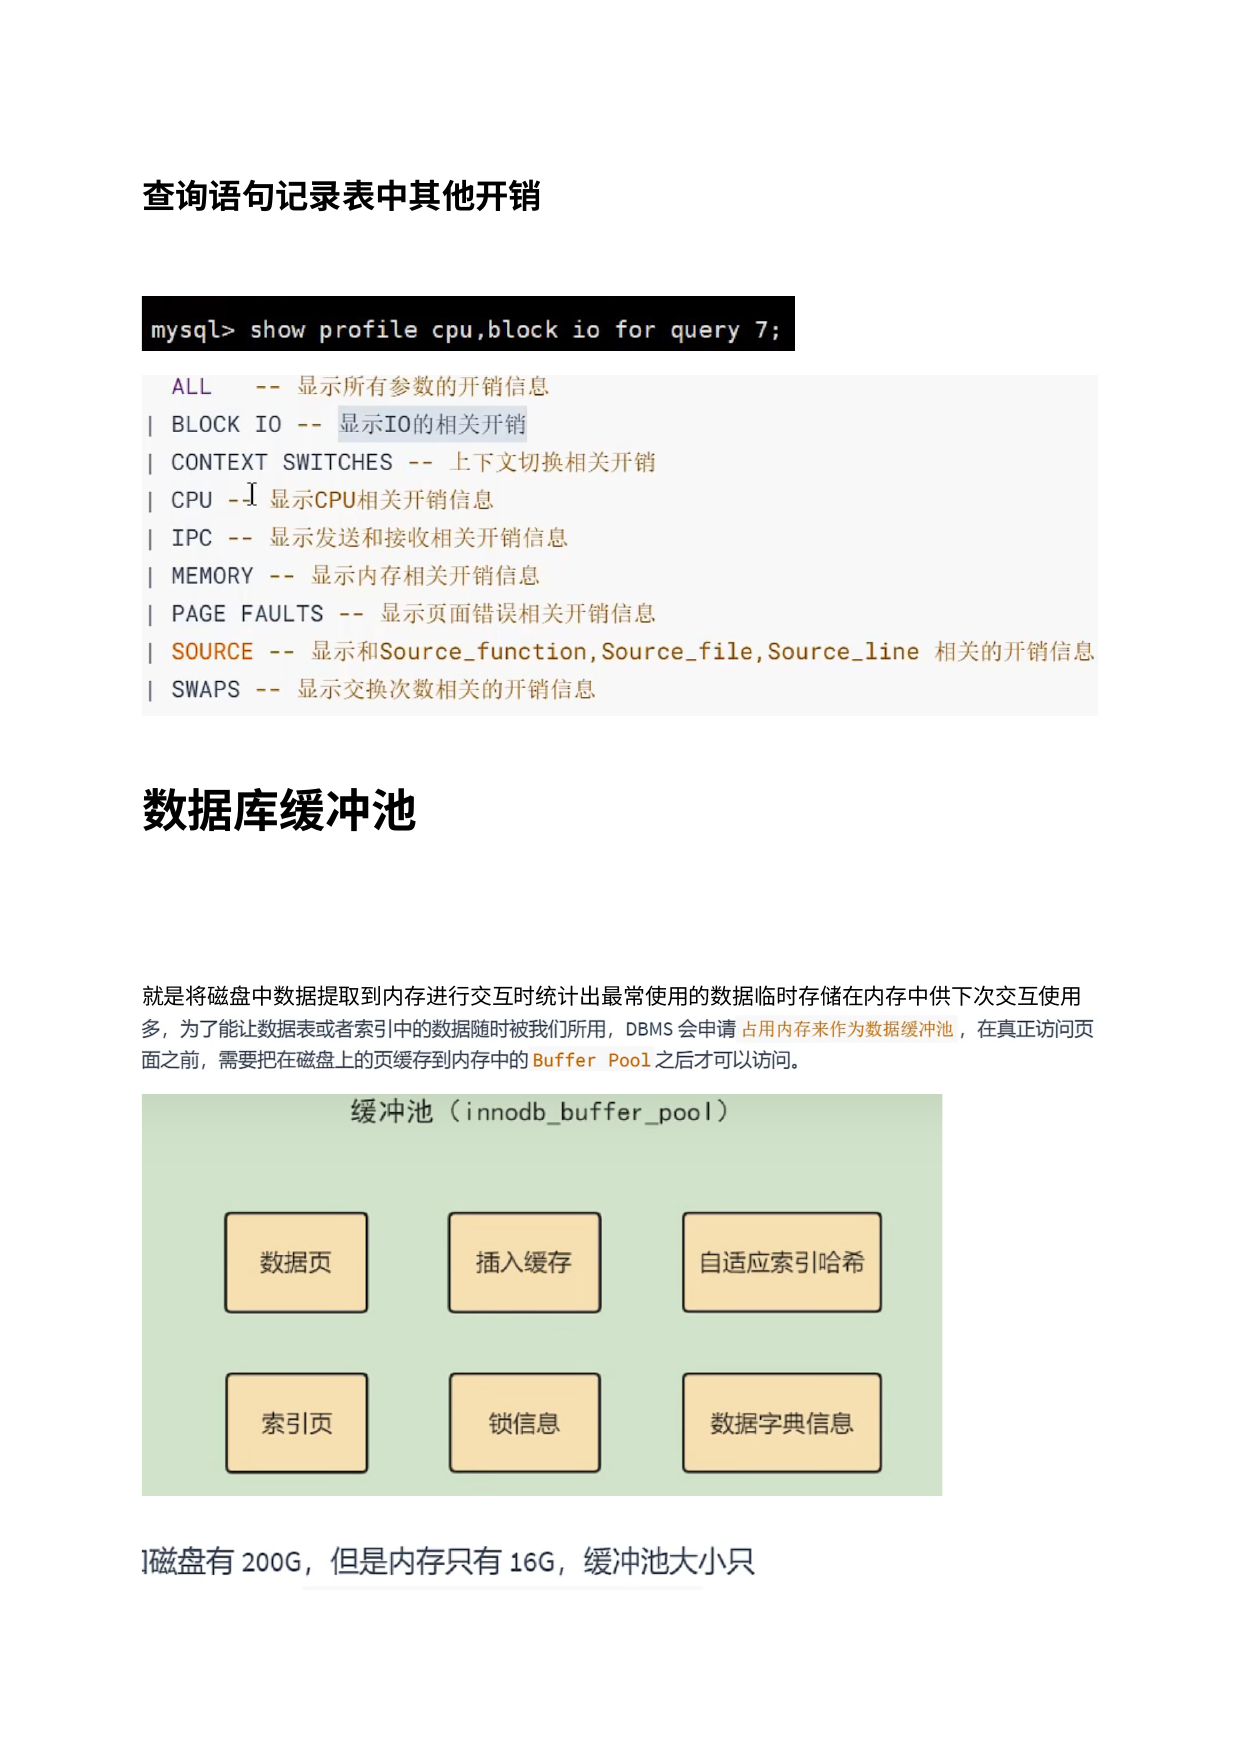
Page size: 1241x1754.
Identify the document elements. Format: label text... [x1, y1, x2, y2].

picture [141, 1531, 773, 1590]
picture [141, 375, 1099, 716]
text 就是将磁盘中数据提取到内存进行交互时统计出最常使用的数据临时存储在内存中供下次交互使用 [142, 975, 1098, 1015]
picture [141, 1015, 1099, 1071]
subtitle 查询语句记录表中其他开销 [142, 154, 1098, 234]
picture [141, 296, 795, 351]
picture [141, 1094, 943, 1496]
subtitle 数据库缓冲池 [142, 768, 1098, 847]
